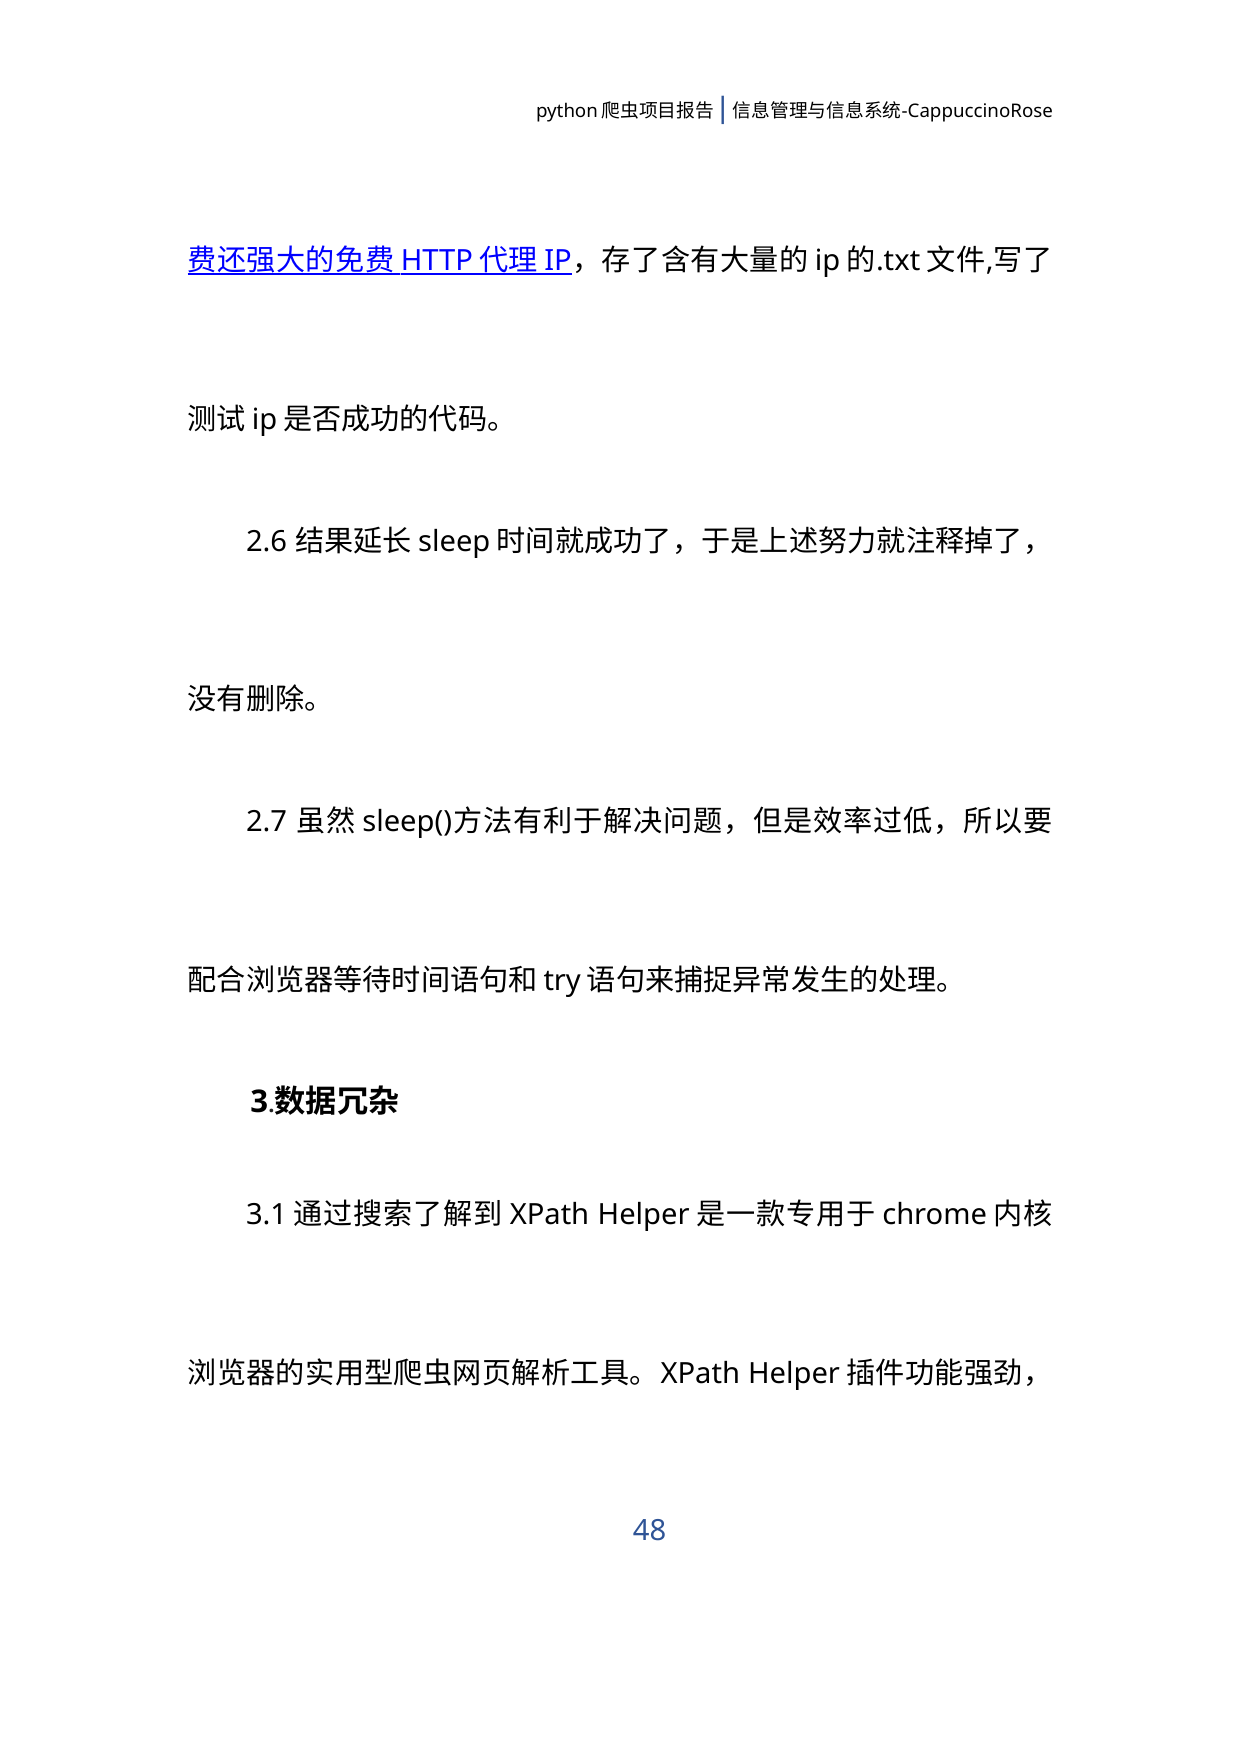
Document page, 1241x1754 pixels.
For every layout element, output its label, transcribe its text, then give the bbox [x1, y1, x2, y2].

text 2.6 结果延长sleep时间就成功了，于是上述努力就注释掉了，没有删除。 [187, 499, 1053, 737]
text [187, 1172, 1053, 1410]
text 2.7 虽然sleep()方法有利于解决问题，但是效率过低，所以要配合浏览器等待时间语句和try语句来捕捉异常发生的处理。 [187, 779, 1053, 1017]
subtitle 3.数据冗杂 [187, 1059, 1053, 1139]
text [187, 218, 1053, 456]
